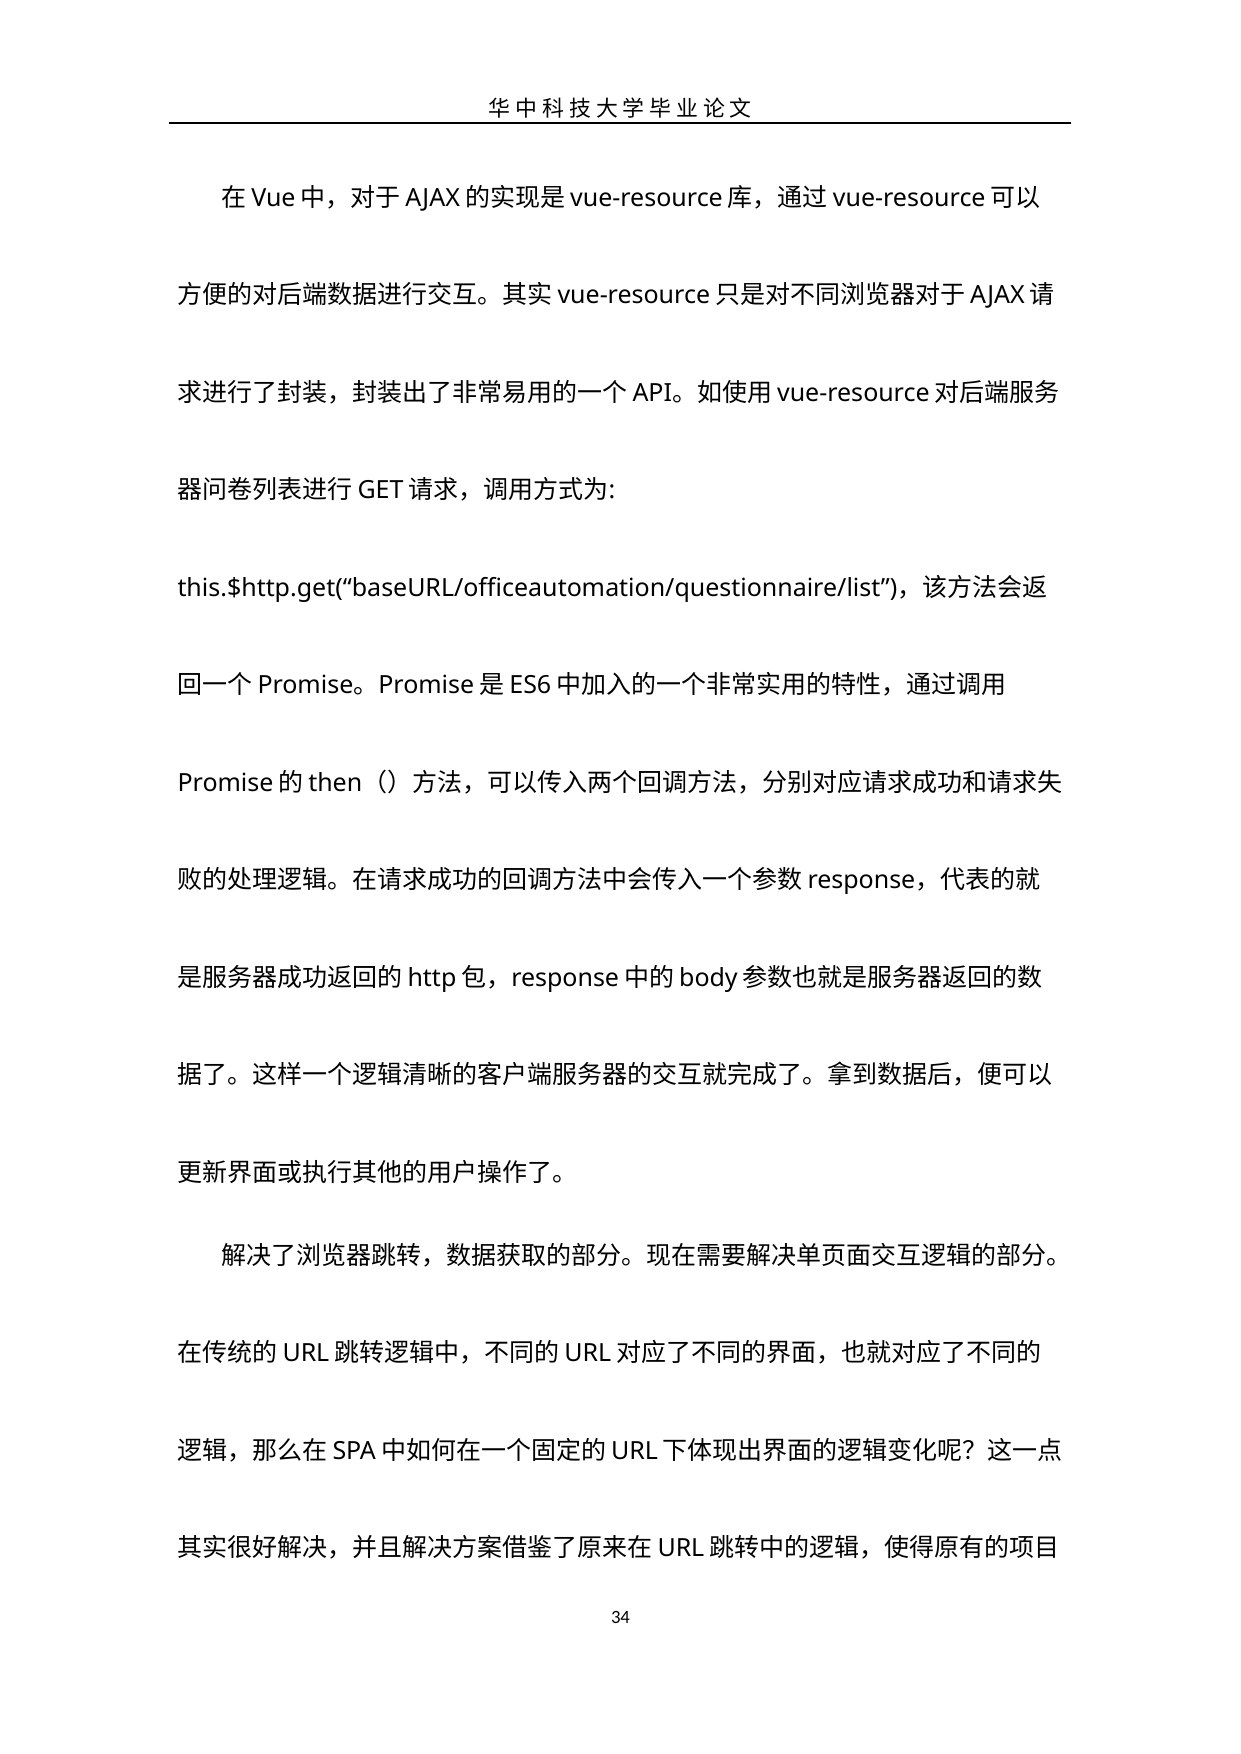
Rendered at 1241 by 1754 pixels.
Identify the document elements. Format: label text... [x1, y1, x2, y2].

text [177, 1221, 1063, 1578]
text 在Vue中，对于AJAX的实现是vue-resource库，通过vue-resource可以方便的对后端数据进行交互。其实vue-resource只是对不同浏览器对于AJAX请求进行了封装，封装出了非常易用的一个API。如使用vue-resource对后端服务器问卷列表进行GET请求，调用方式为: this.$http.get(“baseURL/officeautomation/questionnaire/list”)，该方法会返回一个Promise。Promise是ES6中加入的一个非常实用的特性，通过调用Promise的then（）方法，可以传入两个回调方法，分别对应请求成功和请求失败的处理逻辑。在请求成功的回调方法中会传入一个参数response，代表的就是服务器成功返回的http包，response中的body参数也就是服务器返回的数据了。这样一个逻辑清晰的客户端服务器的交互就完成了。拿到数据后，便可以更新界面或执行其他的用户操作了。 [177, 163, 1063, 1203]
